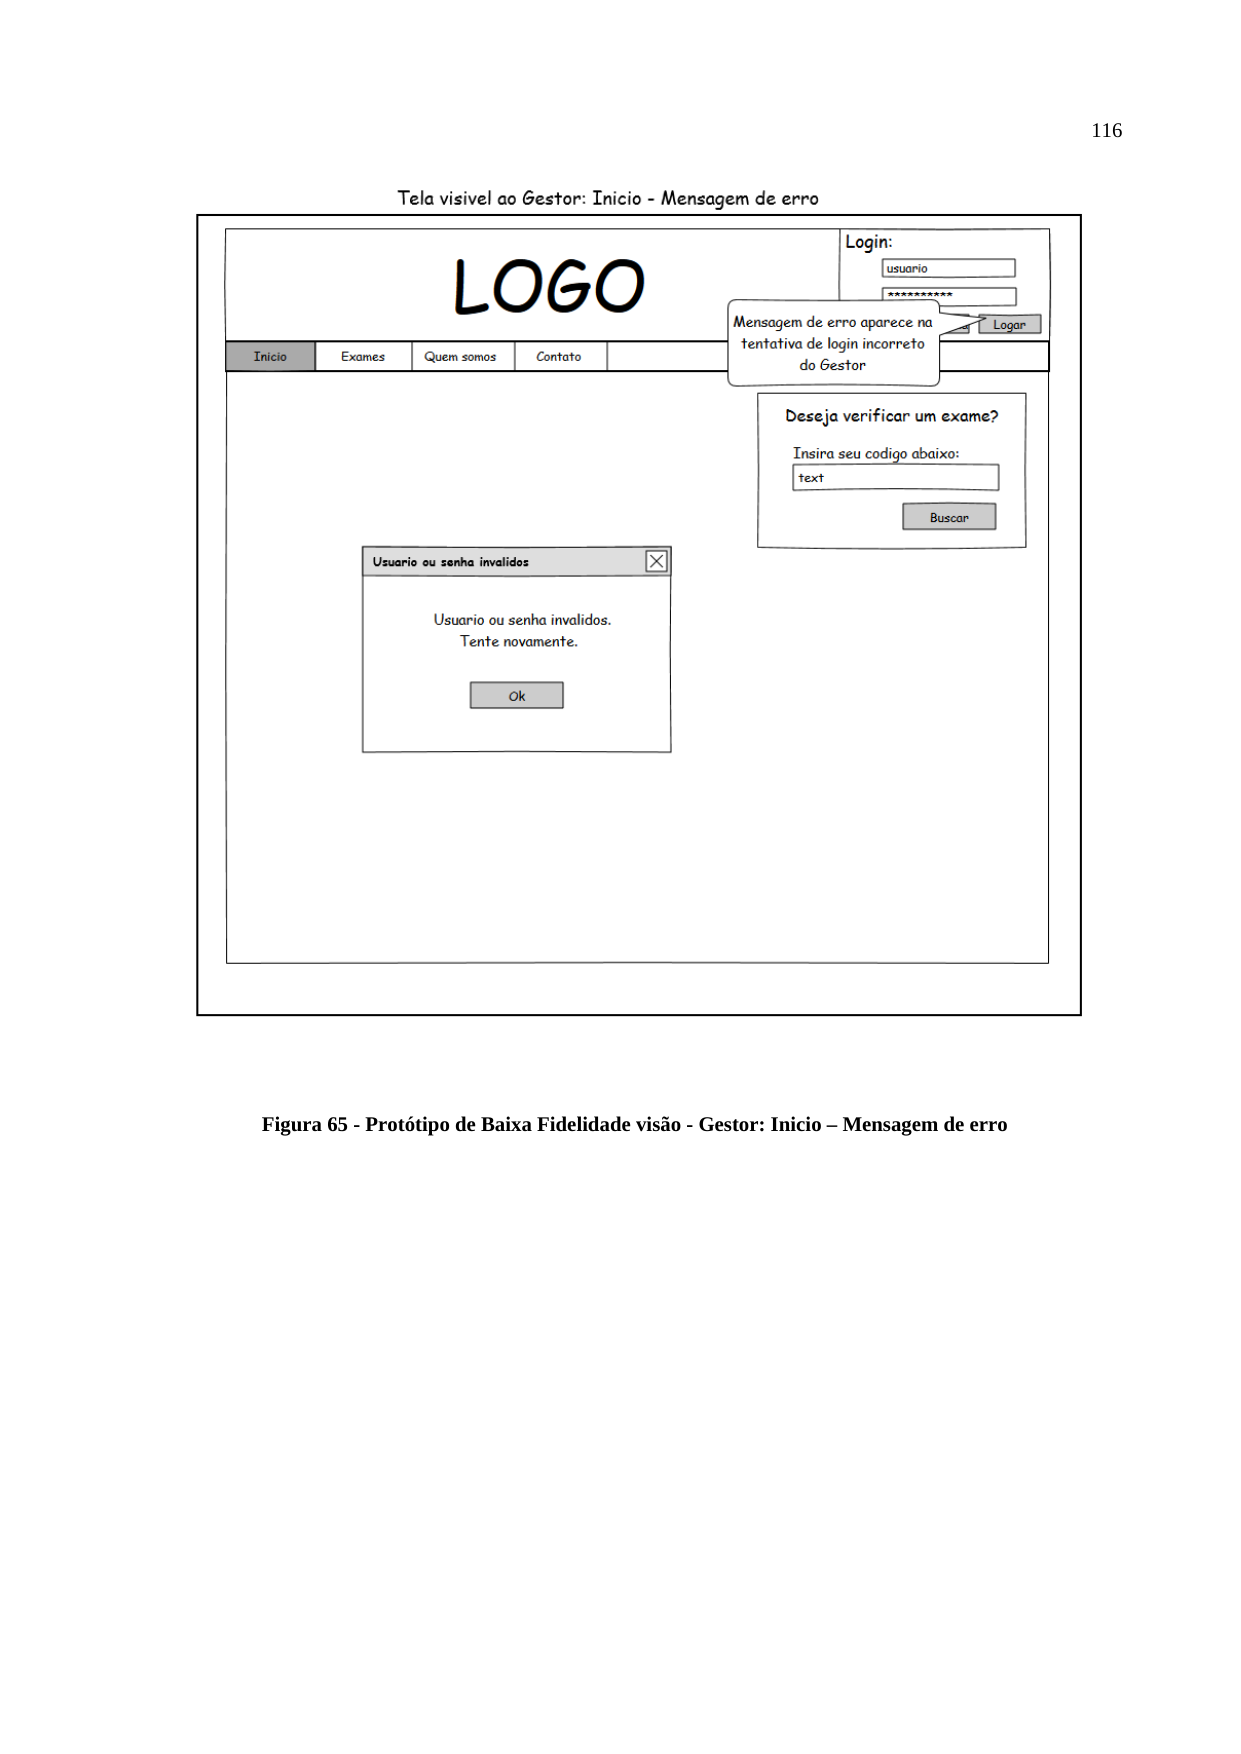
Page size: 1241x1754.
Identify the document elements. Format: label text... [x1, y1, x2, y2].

picture [147, 177, 1122, 1085]
